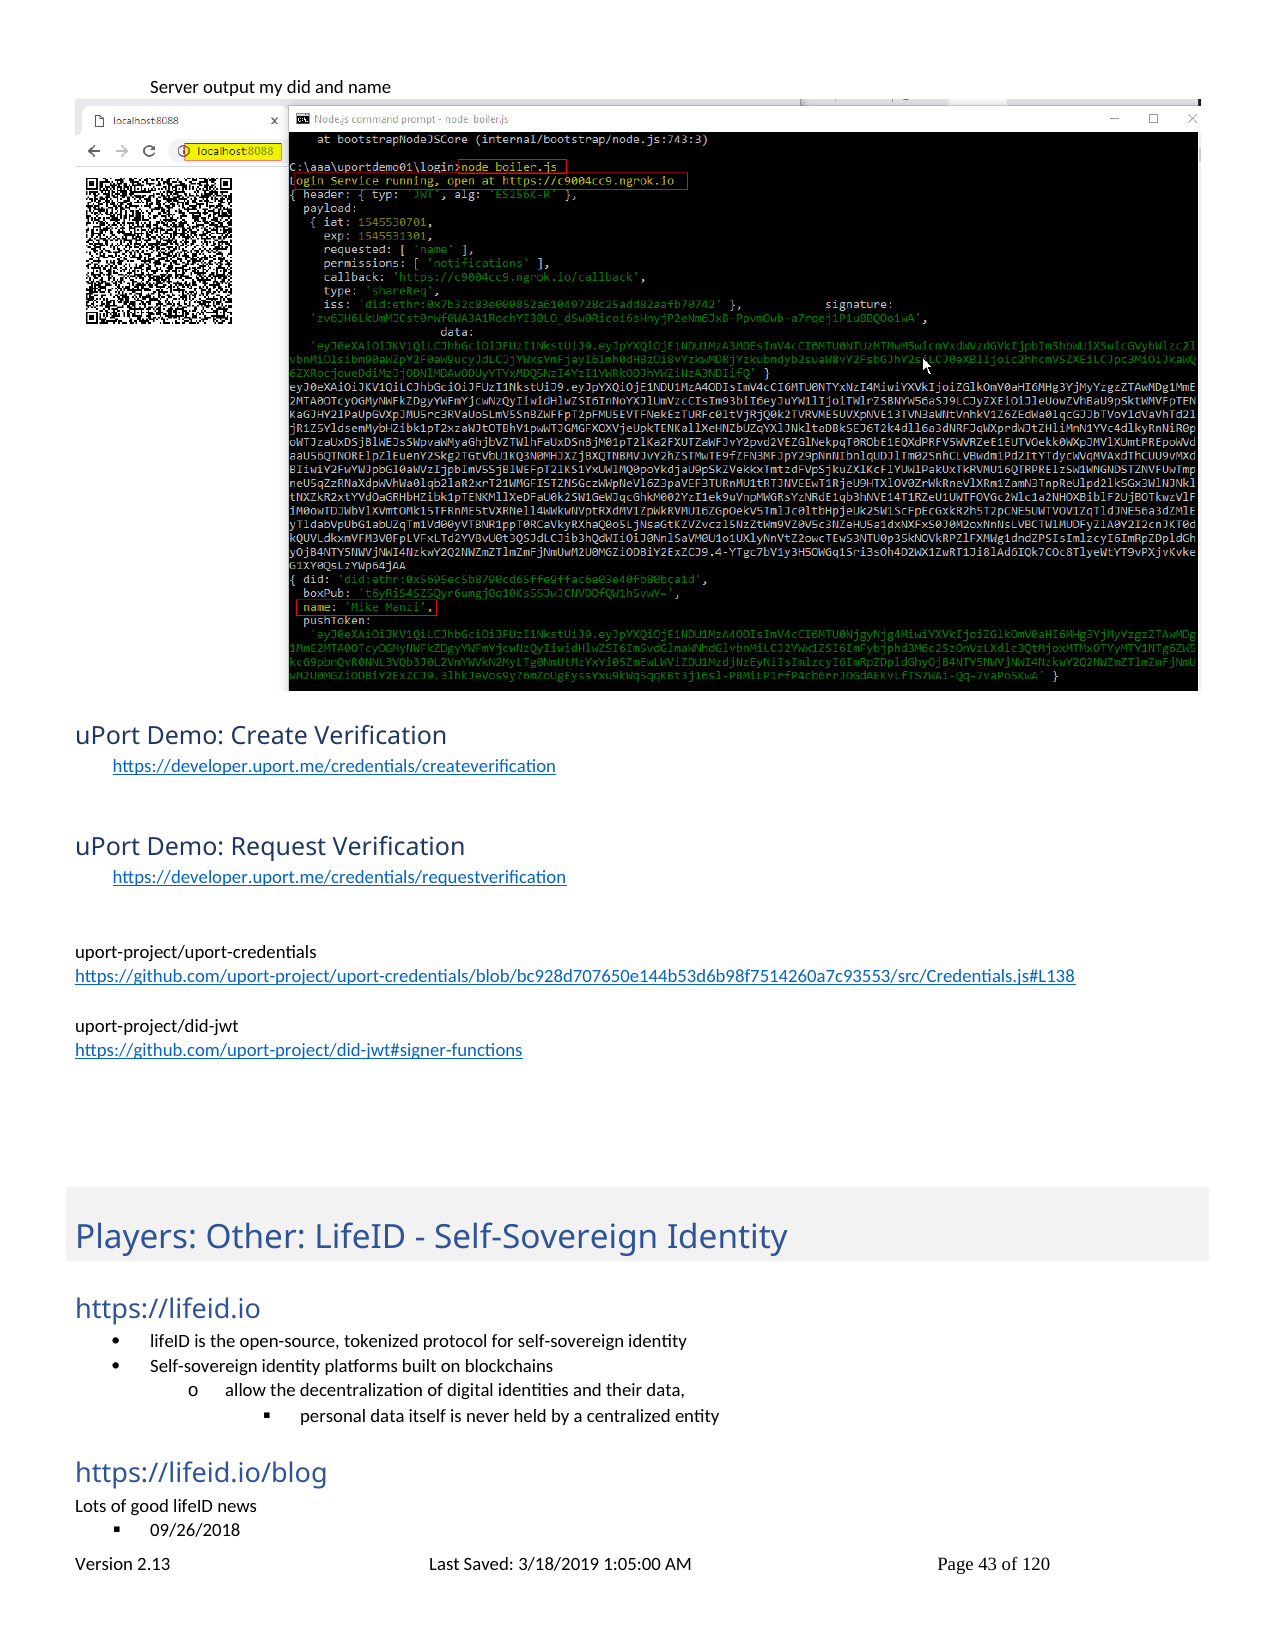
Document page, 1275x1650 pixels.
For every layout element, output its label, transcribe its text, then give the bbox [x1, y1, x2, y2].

list lifeID is the open-source, tokenized protocol for self-sovereign identity [112, 1329, 1200, 1352]
text Lots of good lifeID news [75, 1494, 1200, 1517]
text https://github.com/uport-project/did-jwt#signer-functions [75, 1038, 1200, 1061]
subtitle Players: Other: LifeID - Self-Sovereign Identity [67, 1188, 1208, 1260]
list personal data itself is never held by a centralized entity [262, 1404, 1200, 1427]
text uport-project/did-jwt [75, 1014, 1200, 1037]
subtitle https://lifeid.io [75, 1289, 1200, 1326]
list allow the decentralization of digital identities and their data, [187, 1378, 1200, 1402]
text uport-project/uport-credentials [75, 940, 1200, 963]
text https://developer.uport.me/credentials/createverification [112, 754, 1200, 777]
text Server output my did and name [112, 75, 1200, 98]
text https://developer.uport.me/credentials/requestverification [112, 866, 1200, 889]
list Self-sovereign identity platforms built on blockchains [112, 1354, 1200, 1377]
text https://github.com/uport-project/uport-credentials/blob/bc928d707650e144b53d6b98f7514260a7c93553/src/Credentials.js#L138 [75, 964, 1200, 987]
picture [75, 99, 1201, 691]
subtitle uPort Demo: Request Verification [75, 829, 1200, 863]
subtitle https://lifeid.io/blog [75, 1454, 1200, 1491]
list 09/26/2018 [112, 1518, 1200, 1541]
subtitle uPort Demo: Create Verification [75, 718, 1200, 752]
